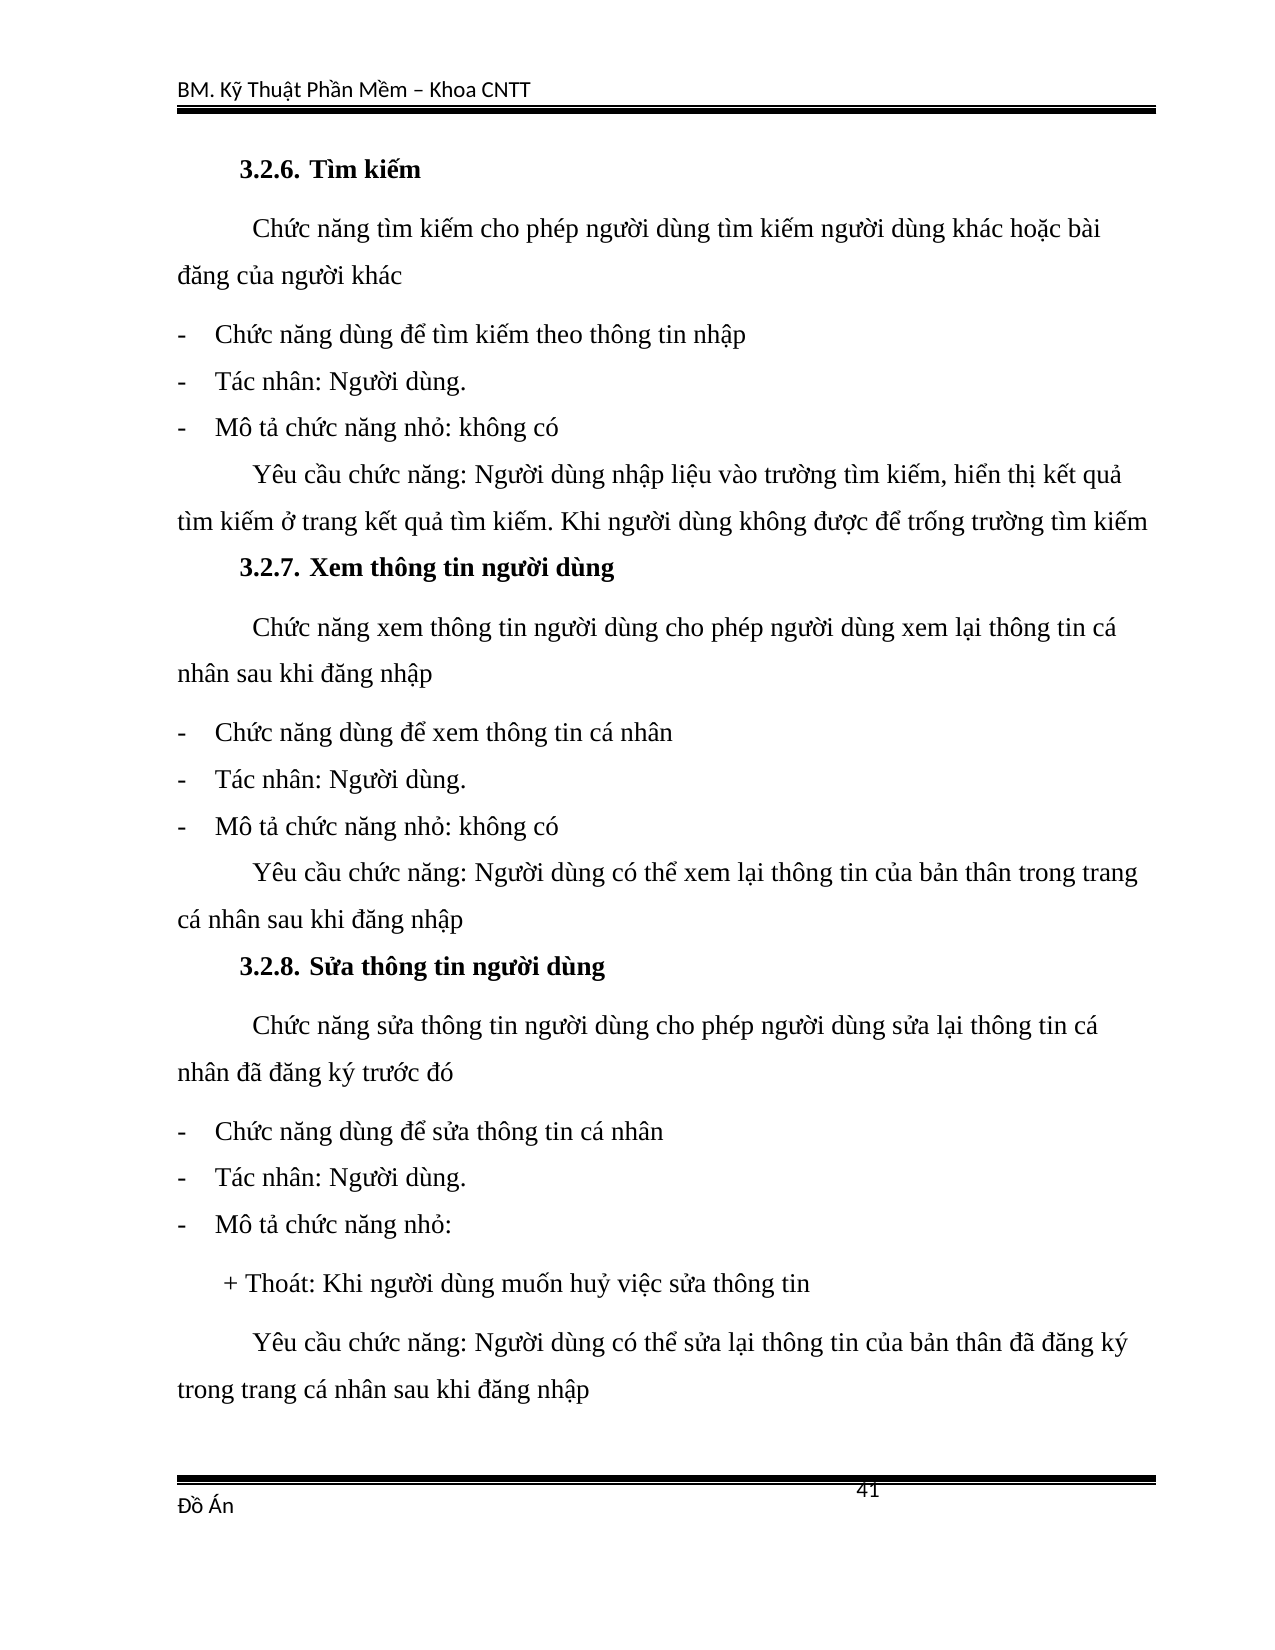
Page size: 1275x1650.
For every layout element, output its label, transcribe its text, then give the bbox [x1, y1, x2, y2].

list Chức năng dùng để xem thông tin cá nhân [177, 717, 1156, 748]
list Xem thông tin người dùng [239, 552, 1156, 583]
list Yêu cầu chức năng: Người dùng có thể sửa lại thông tin của bản thân đã đăng ký trong trang cá nhân sau khi đăng nhập [177, 1327, 1156, 1404]
text + Thoát: Khi người dùng muốn huỷ việc sửa thông tin [177, 1267, 1156, 1298]
list Tìm kiếm [239, 153, 1156, 184]
list Yêu cầu chức năng: Người dùng nhập liệu vào trường tìm kiếm, hiển thị kết quả tìm kiếm ở trang kết quả tìm kiếm. Khi người dùng không được để trống trường tìm kiếm [177, 458, 1156, 536]
list Tác nhân: Người dùng. [177, 763, 1156, 794]
text Chức năng tìm kiếm cho phép người dùng tìm kiếm người dùng khác hoặc bài đăng của người khác [177, 212, 1156, 290]
text Chức năng xem thông tin người dùng cho phép người dùng xem lại thông tin cá nhân sau khi đăng nhập [177, 611, 1156, 688]
list Chức năng dùng để sửa thông tin cá nhân [177, 1115, 1156, 1146]
list Mô tả chức năng nhỏ: không có [177, 412, 1156, 443]
list Mô tả chức năng nhỏ: không có [177, 810, 1156, 841]
list Chức năng dùng để tìm kiếm theo thông tin nhập [177, 318, 1156, 349]
list Mô tả chức năng nhỏ: [177, 1208, 1156, 1239]
list Tác nhân: Người dùng. [177, 1162, 1156, 1193]
list Sửa thông tin người dùng [239, 950, 1156, 981]
list Yêu cầu chức năng: Người dùng có thể xem lại thông tin của bản thân trong trang cá nhân sau khi đăng nhập [177, 857, 1156, 934]
list Tác nhân: Người dùng. [177, 365, 1156, 396]
text Chức năng sửa thông tin người dùng cho phép người dùng sửa lại thông tin cá nhân đã đăng ký trước đó [177, 1009, 1156, 1087]
